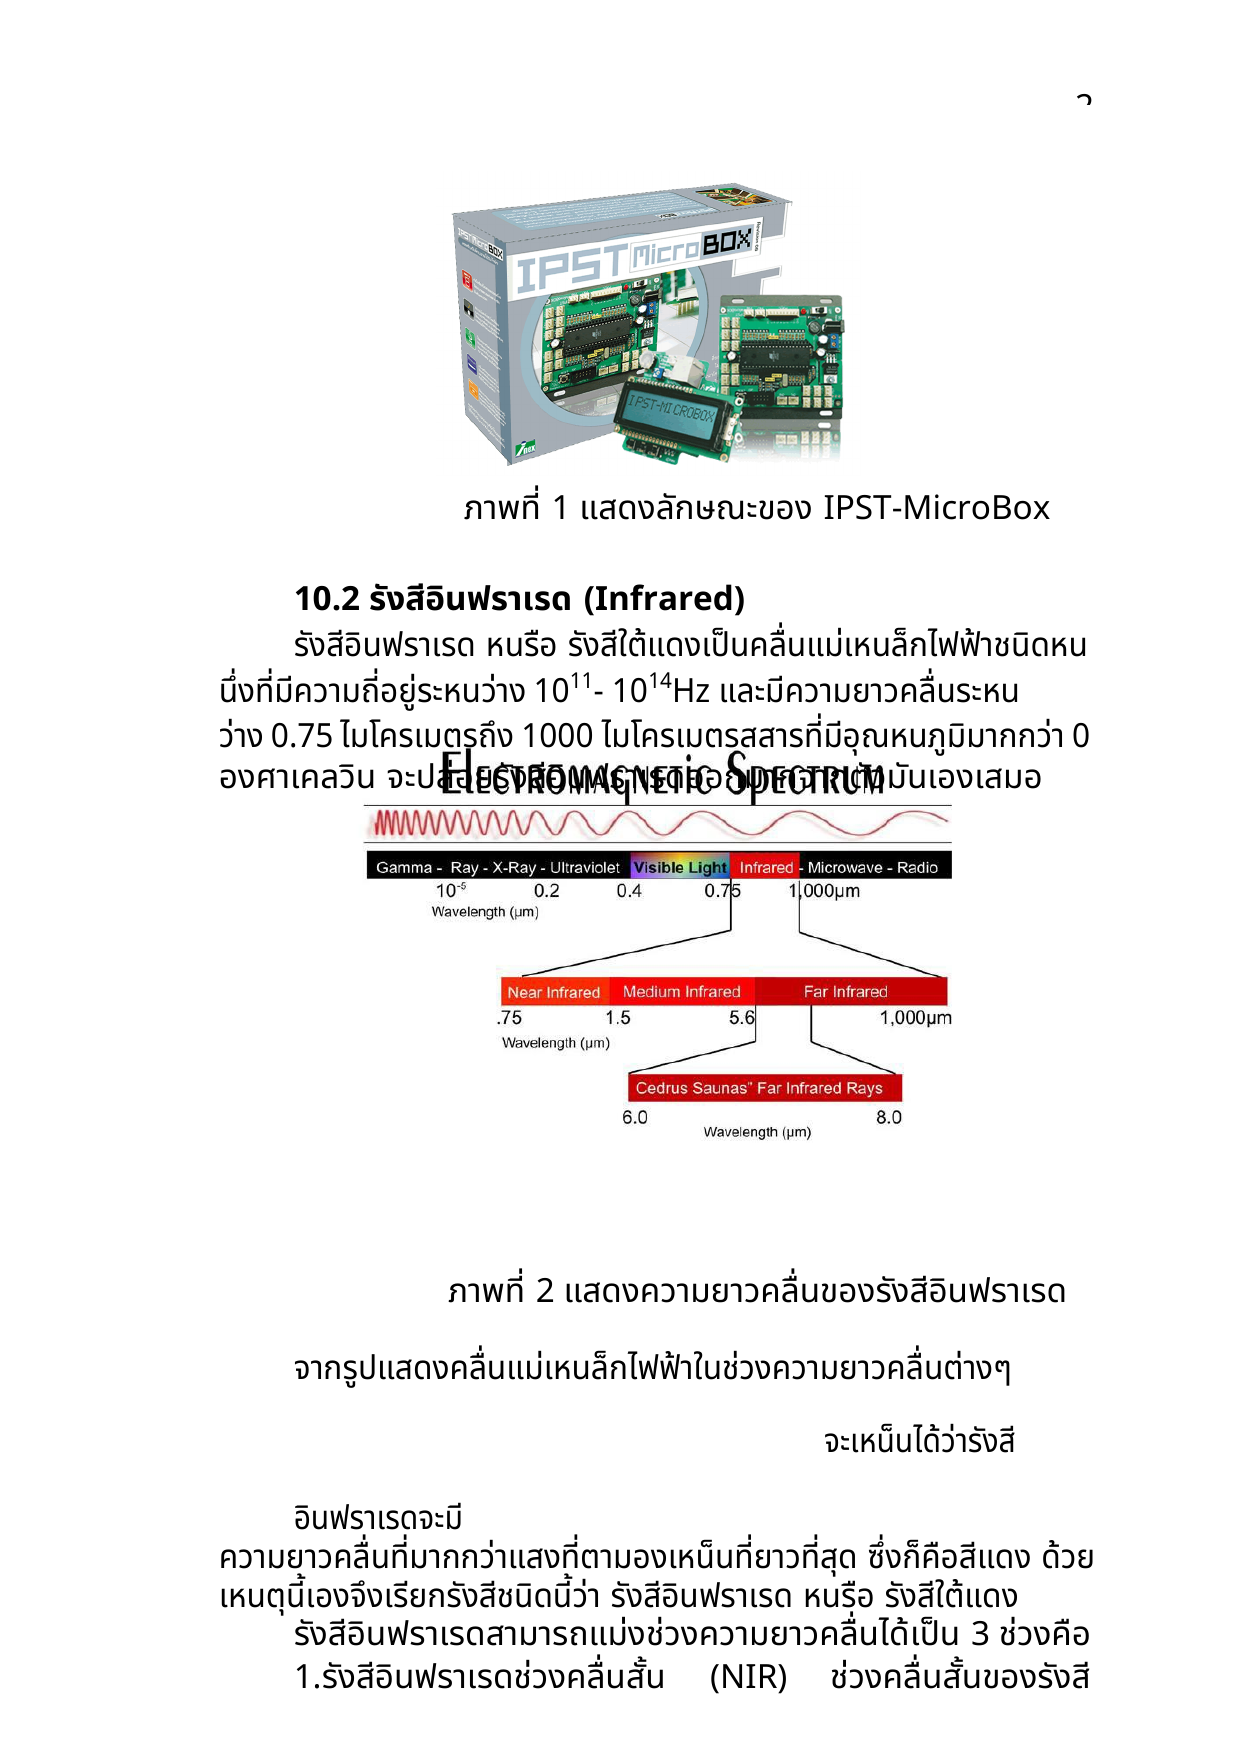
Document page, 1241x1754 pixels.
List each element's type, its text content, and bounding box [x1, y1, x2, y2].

text ภาพที่ 2 แสดงความยาวคลื่นของรังสีอินฟราเรด จากรูปแสดงคลื่นแม่เหนล็กไฟฟ้าในช่วงความยาวคลื่นต่างๆ จะเหน็นได้ว่ารังสีอินฟราเรดจะมี [293, 1237, 1088, 1537]
text ความยาวคลื่นที่มากกว่าแสงที่ตามองเหน็นที่ยาวที่สุด ซึ่งก็คือสีแดง ด้วยเหนตุนี้เองจึงเรียกรังสีชนิดนี้ว่า รังสีอินฟราเรด หนรือ รังสีใต้แดง [218, 1537, 1103, 1615]
text รังสีอินฟราเรด หนรือ รังสีใต้แดงเป็นคลื่นแม่เหนล็กไฟฟ้าชนิดหนนึ่งที่มีความถี่อยู่ระหนว่าง1011- 1014Hz และมีความยาวคลื่นระหนว่าง0.75ไมโครเมตรถึง1000 ไมโครเมตรสสารที่มีอุณหนภูมิมากกว่า0 องศาเคลวิน จะปล่อยรังสีอินฟราเรดออกมากจากตัวมันเองเสมอ [218, 626, 1103, 797]
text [218, 1653, 1090, 1698]
text รังสีอินฟราเรดสามารถแม่งช่วงความยาวคลื่นได้เป็น 3 ช่วงคือ [293, 1615, 1103, 1653]
picture [435, 171, 861, 476]
subtitle 10.2 รังสีอินฟราเรด (Infrared) [293, 575, 1103, 620]
text ภาพที่ 1 แสดงลักษณะของ IPST-MicroBox [464, 484, 1103, 529]
picture [356, 797, 952, 1143]
